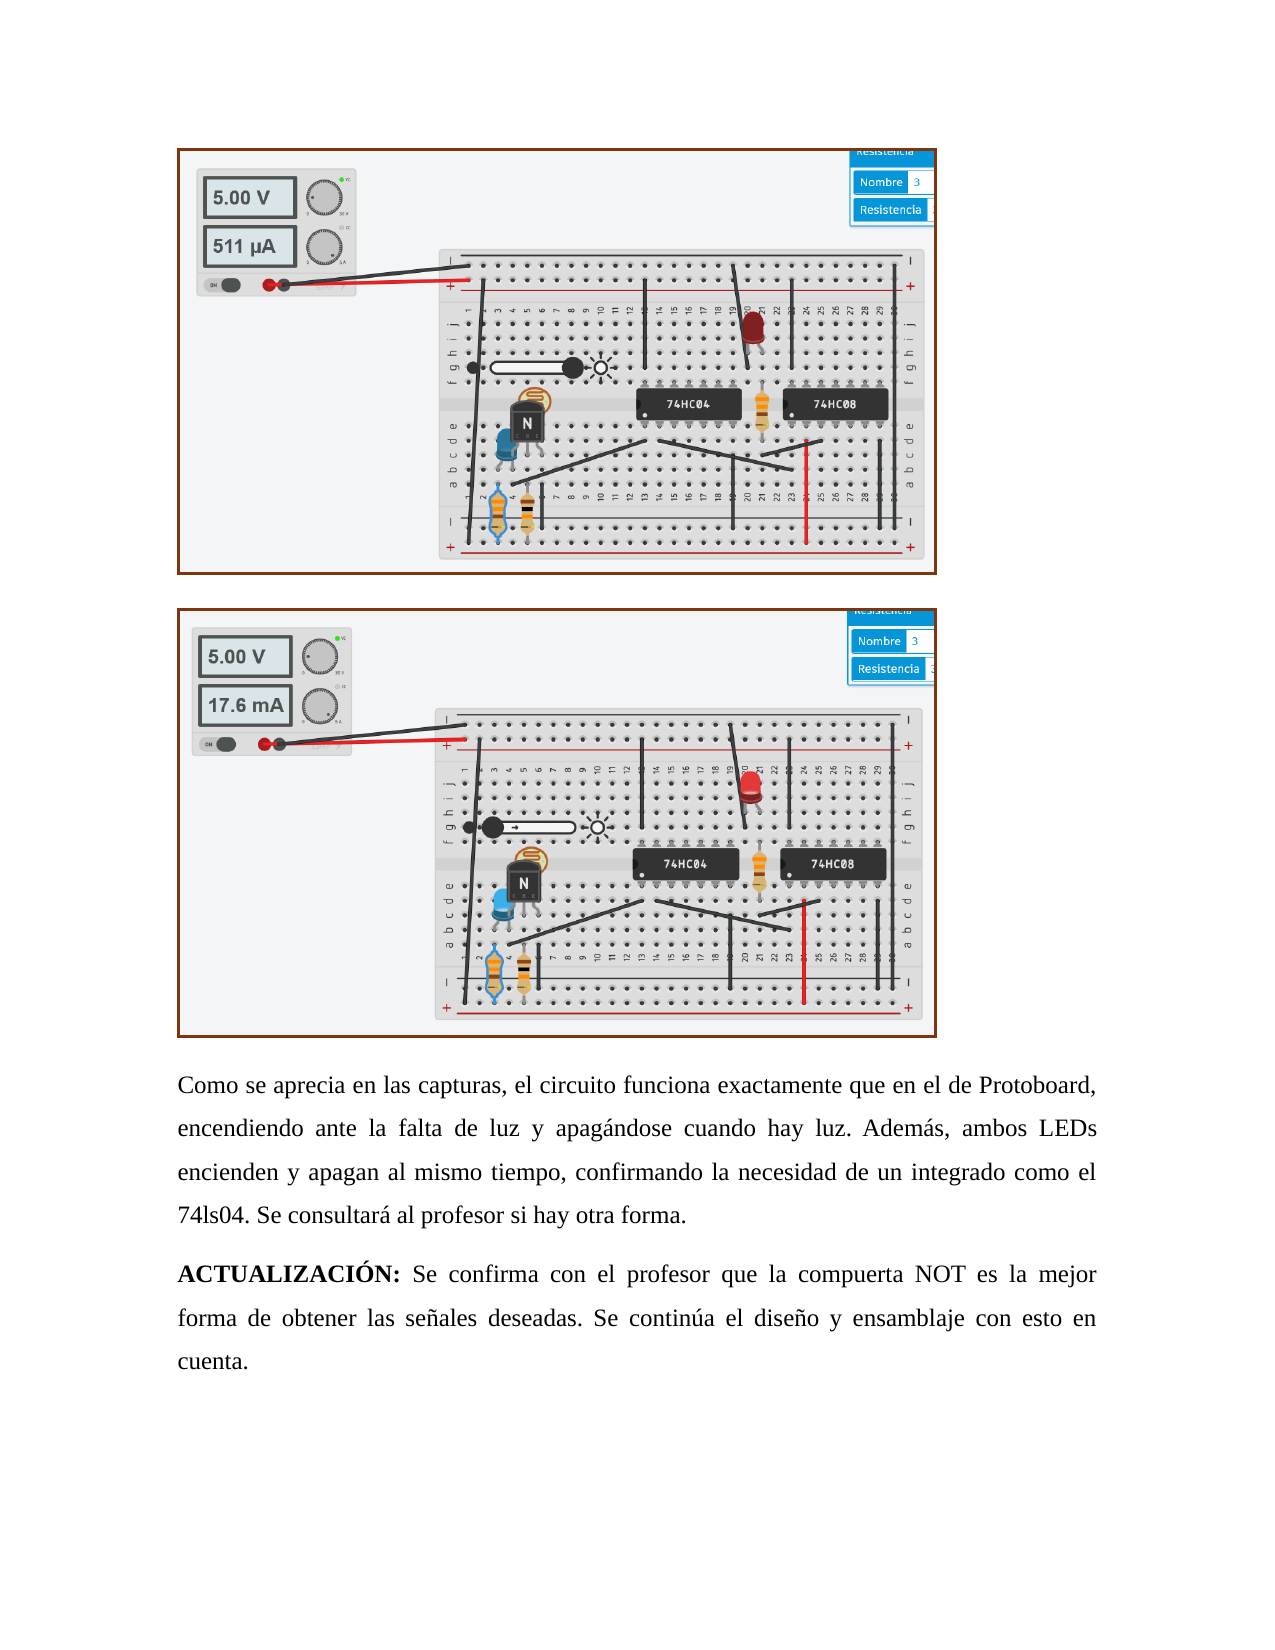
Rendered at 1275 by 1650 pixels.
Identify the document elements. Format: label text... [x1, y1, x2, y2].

text ACTUALIZACIÓN: Se confirma con el profesor que la compuerta NOT es la mejor forma de obtener las señales deseadas. Se continúa el diseño y ensamblaje con esto en cuenta. [177, 1259, 1098, 1374]
picture [907, 631, 934, 652]
picture [180, 151, 934, 572]
picture [180, 611, 934, 1035]
text Como se aprecia en las capturas, el circuito funciona exactamente que en el de Protoboard, encendiendo ante la falta de luz y apagándose cuando hay luz. Además, ambos LEDs encienden y apagan al mismo tiempo, confirmando la necesidad de un integrado como el 74ls04. Se consultará al profesor si hay otra forma. [177, 1070, 1098, 1228]
